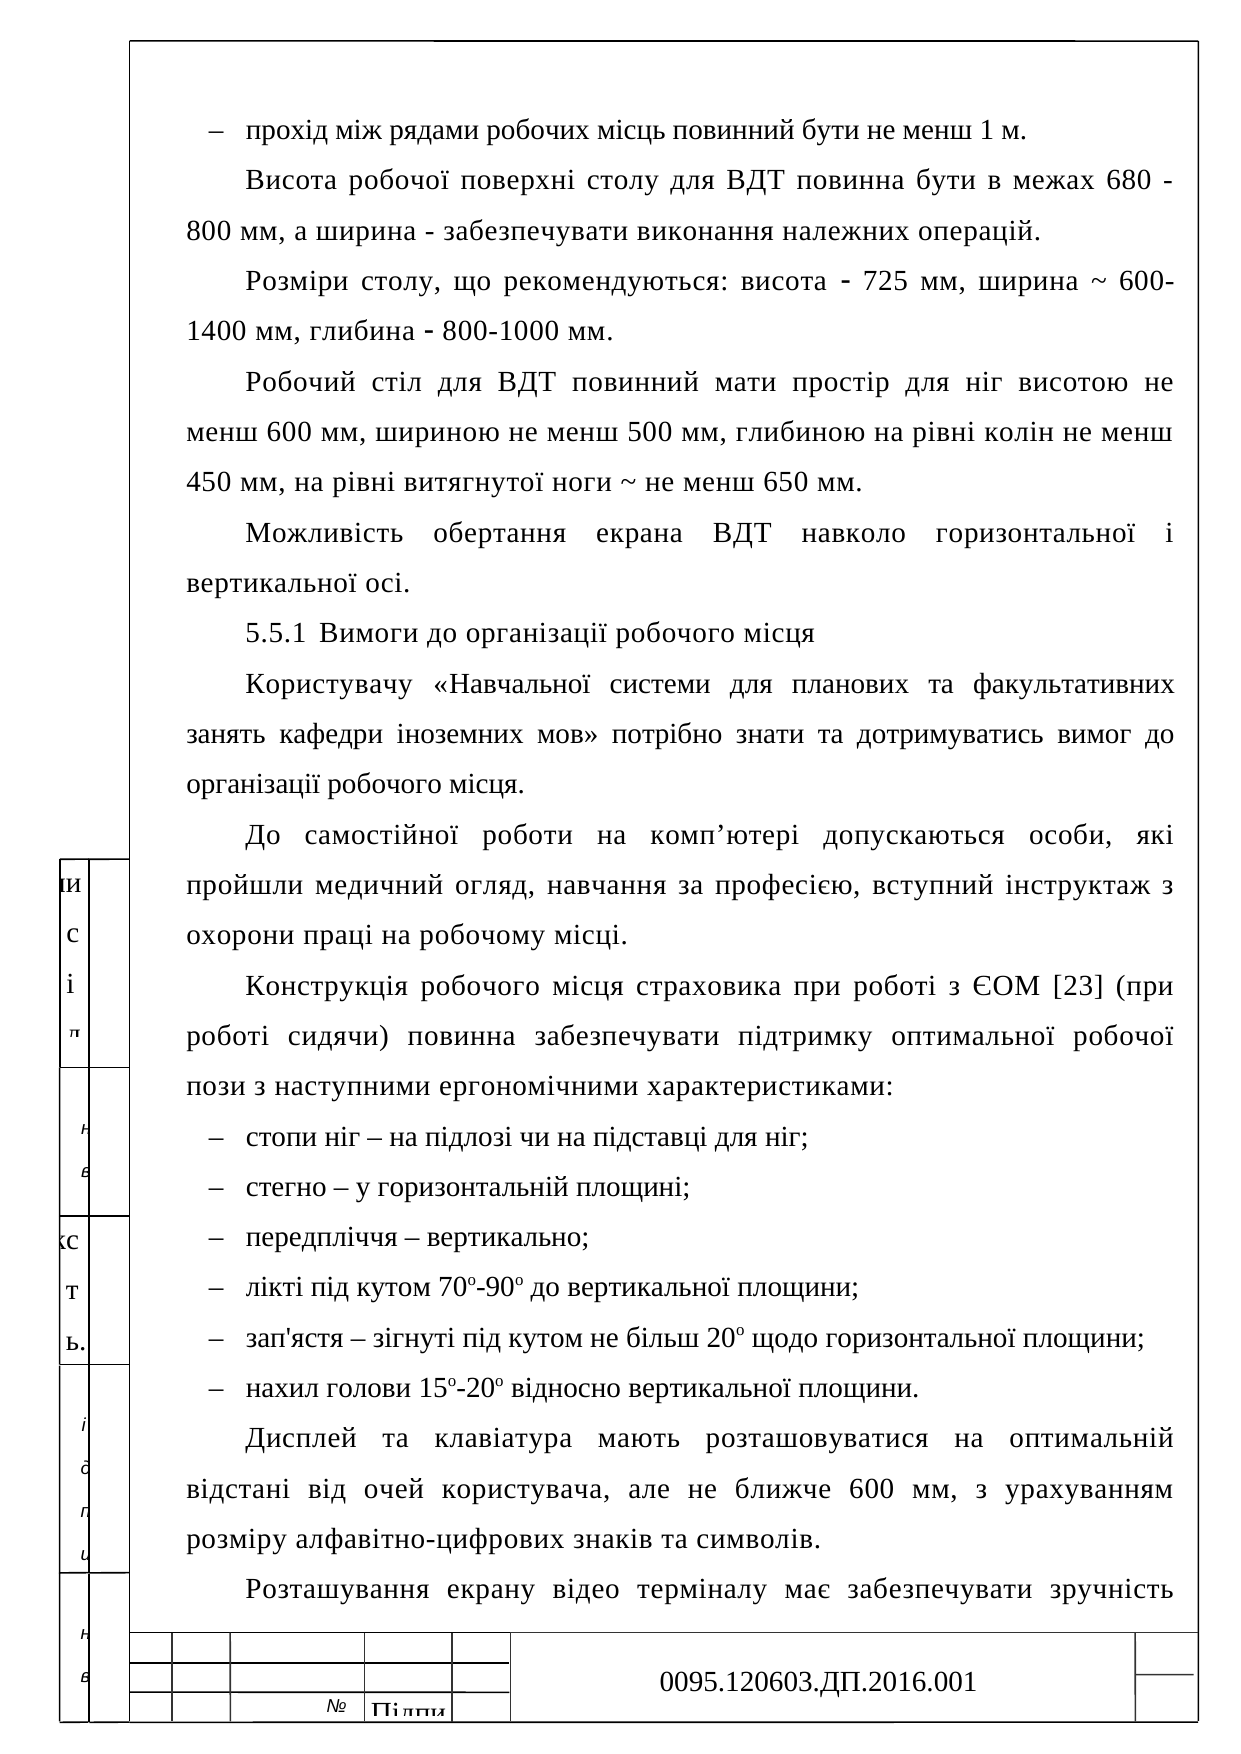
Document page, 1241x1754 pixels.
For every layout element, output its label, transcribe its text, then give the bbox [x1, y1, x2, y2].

text Конструкція робочого місця страховика при роботі з ЄОМ [23] (при роботі сидячи) повинна забезпечувати підтримку оптимальної робочої пози з наступними ергономічними характеристиками: [186, 968, 1175, 1102]
text До самостійної роботи на комп’ютері допускаються особи, які пройшли медичний огляд, навчання за професією, вступний інструктаж з охорони праці на робочому місці. [186, 817, 1175, 951]
text прохід між рядами робочих місць повинний бути не менш 1 м. [208, 112, 1175, 146]
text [186, 1571, 1175, 1605]
text нахил голови 15о-20о відносно вертикальної площини. [208, 1370, 1175, 1404]
text Висота робочої поверхні столу для ВДТ повинна бути в межах 680 - 800 мм, а ширина - забезпечувати виконання належних операцій. [186, 162, 1175, 246]
text стегно – у горизонтальній площині; [208, 1169, 1175, 1202]
text передпліччя – вертикально; [208, 1219, 1175, 1253]
text стопи ніг – на підлозі чи на підставці для ніг; [208, 1119, 1175, 1152]
text Користувачу «Навчальної системи для планових та факультативних занять кафедри іноземних мов» потрібно знати та дотримуватись вимог до організації робочого місця. [186, 666, 1175, 800]
text Можливість обертання екрана ВДТ навколо горизонтальної і вертикальної осі. [186, 515, 1175, 599]
text Дисплей та клавіатура мають розташовуватися на оптимальній відстані від очей користувача, але не ближче 600 мм, з урахуванням розміру алфавітно-цифрових знаків та символів. [186, 1421, 1175, 1555]
text Робочий стіл для ВДТ повинний мати простір для ніг висотою не менш 600 мм, шириною не менш 500 мм, глибиною на рівні колін не менш 450 мм, на рівні витягнутої ноги ~ не менш 650 мм. [186, 364, 1175, 498]
text Розміри столу, що рекомендуються: висота 725 мм, ширина ~ 600-1400 мм, глибина 800-1000 мм. [186, 263, 1175, 347]
subtitle Вимоги до організації робочого місця [186, 616, 1175, 649]
text зап'ястя – зігнуті під кутом не більш 20о щодо горизонтальної площини; [208, 1320, 1175, 1353]
text лікті під кутом 70о-90о до вертикальної площини; [208, 1269, 1175, 1303]
